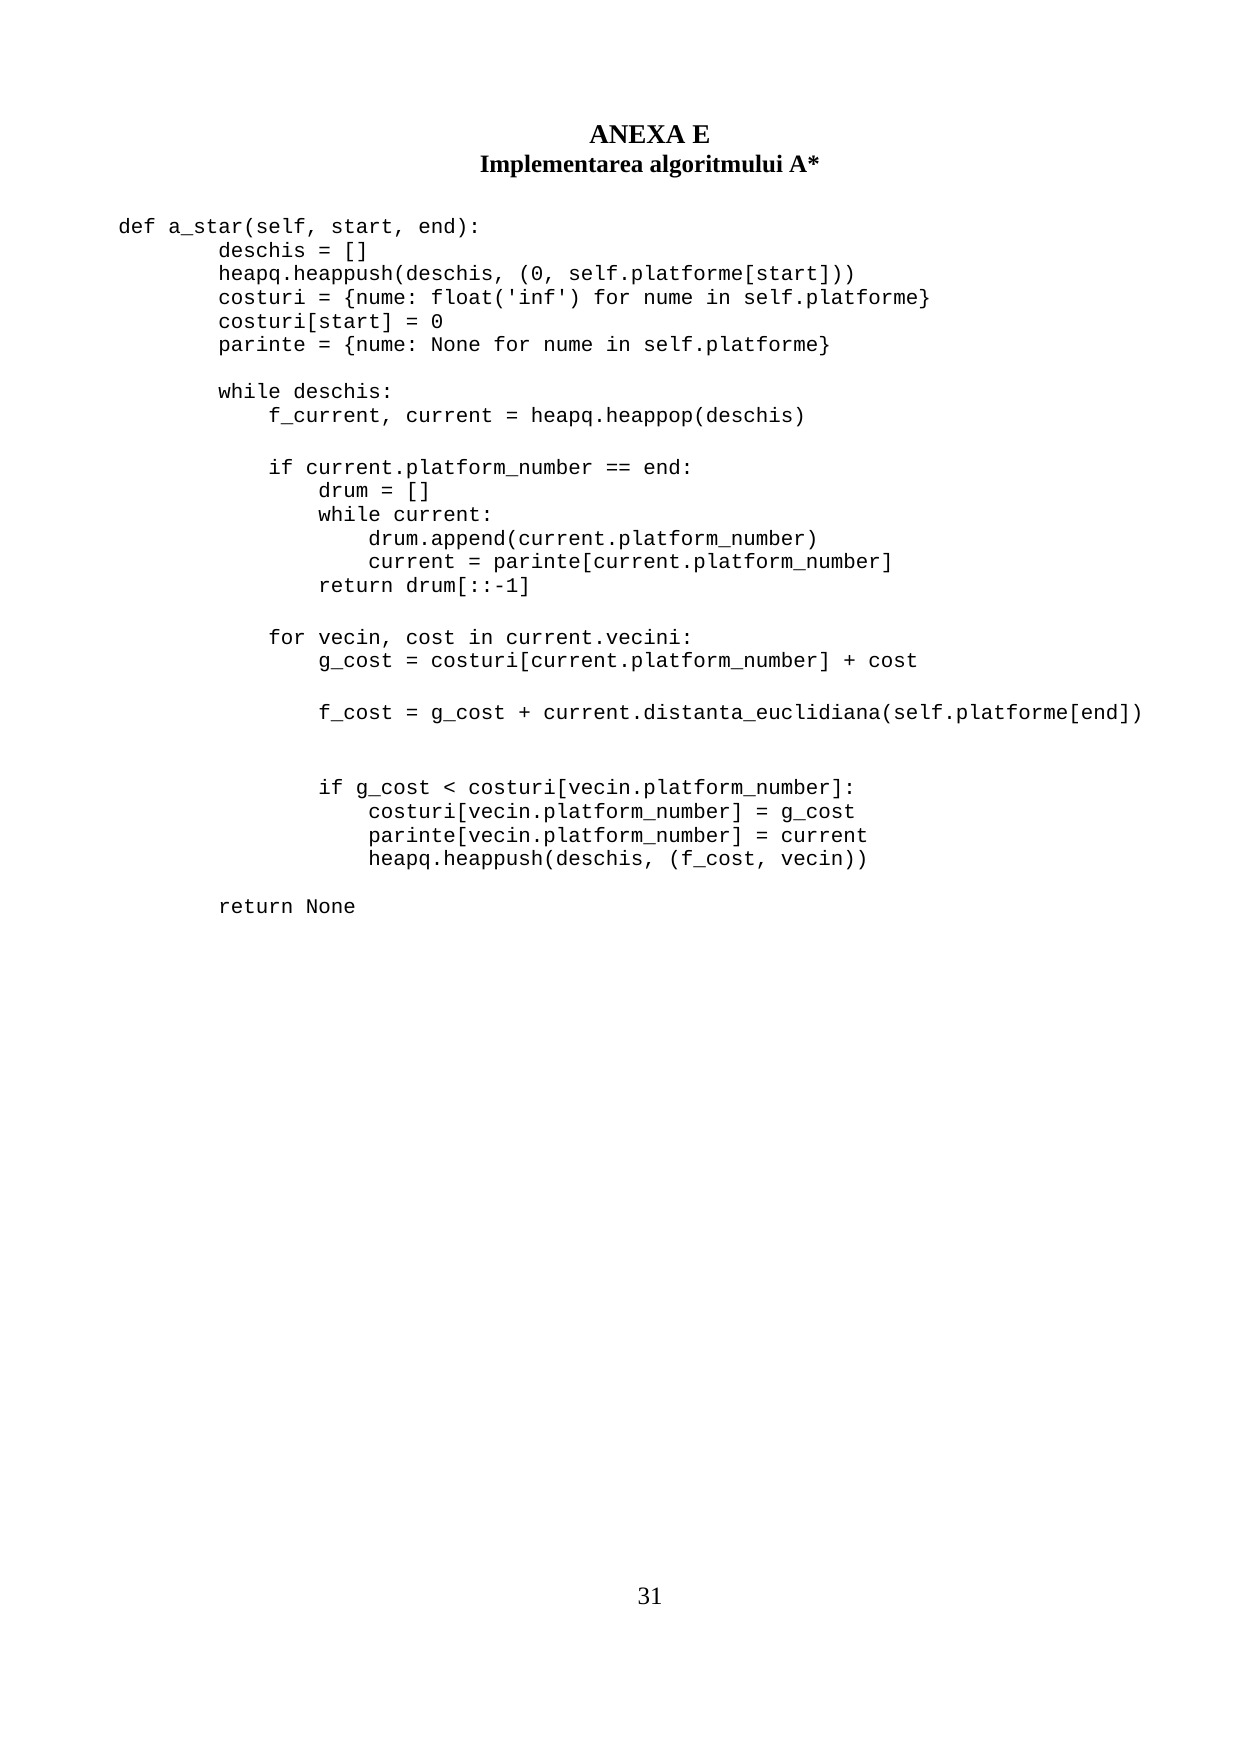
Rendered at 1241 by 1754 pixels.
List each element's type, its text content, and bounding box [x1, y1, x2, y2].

text Implementarea algoritmului A* [118, 149, 1181, 178]
text costuri[vecin.platform_number] = g_cost [118, 801, 1181, 825]
text parinte = {nume: None for nume in self.platforme} [118, 334, 1181, 358]
text g_cost = costuri[current.platform_number] + cost [118, 650, 1181, 674]
text ANEXA E [118, 118, 1181, 149]
text deschis = [] [118, 240, 1181, 263]
text if g_cost < costuri[vecin.platform_number]: [118, 777, 1181, 801]
text 31 [118, 1581, 1181, 1610]
text heapq.heappush(deschis, (0, self.platforme[start])) [118, 263, 1181, 287]
text parinte[vecin.platform_number] = current [118, 825, 1181, 848]
text costuri = {nume: float('inf') for nume in self.platforme} [118, 287, 1181, 311]
text drum = [] [118, 481, 1181, 504]
text if current.platform_number == end: [118, 457, 1181, 481]
text costuri[start] = 0 [118, 311, 1181, 334]
text current = parinte[current.platform_number] [118, 551, 1181, 575]
text for vecin, cost in current.vecini: [118, 627, 1181, 650]
text return drum[::-1] [118, 575, 1181, 599]
text f_current, current = heapq.heappop(deschis) [118, 405, 1181, 429]
text return None [118, 896, 1181, 919]
text heapq.heappush(deschis, (f_cost, vecin)) [118, 848, 1181, 872]
text f_cost = g_cost + current.distanta_euclidiana(self.platforme[end]) [118, 702, 1181, 726]
text while current: [118, 504, 1181, 528]
text while deschis: [118, 382, 1181, 405]
text def a_star(self, start, end): [118, 216, 1181, 240]
text drum.append(current.platform_number) [118, 528, 1181, 551]
